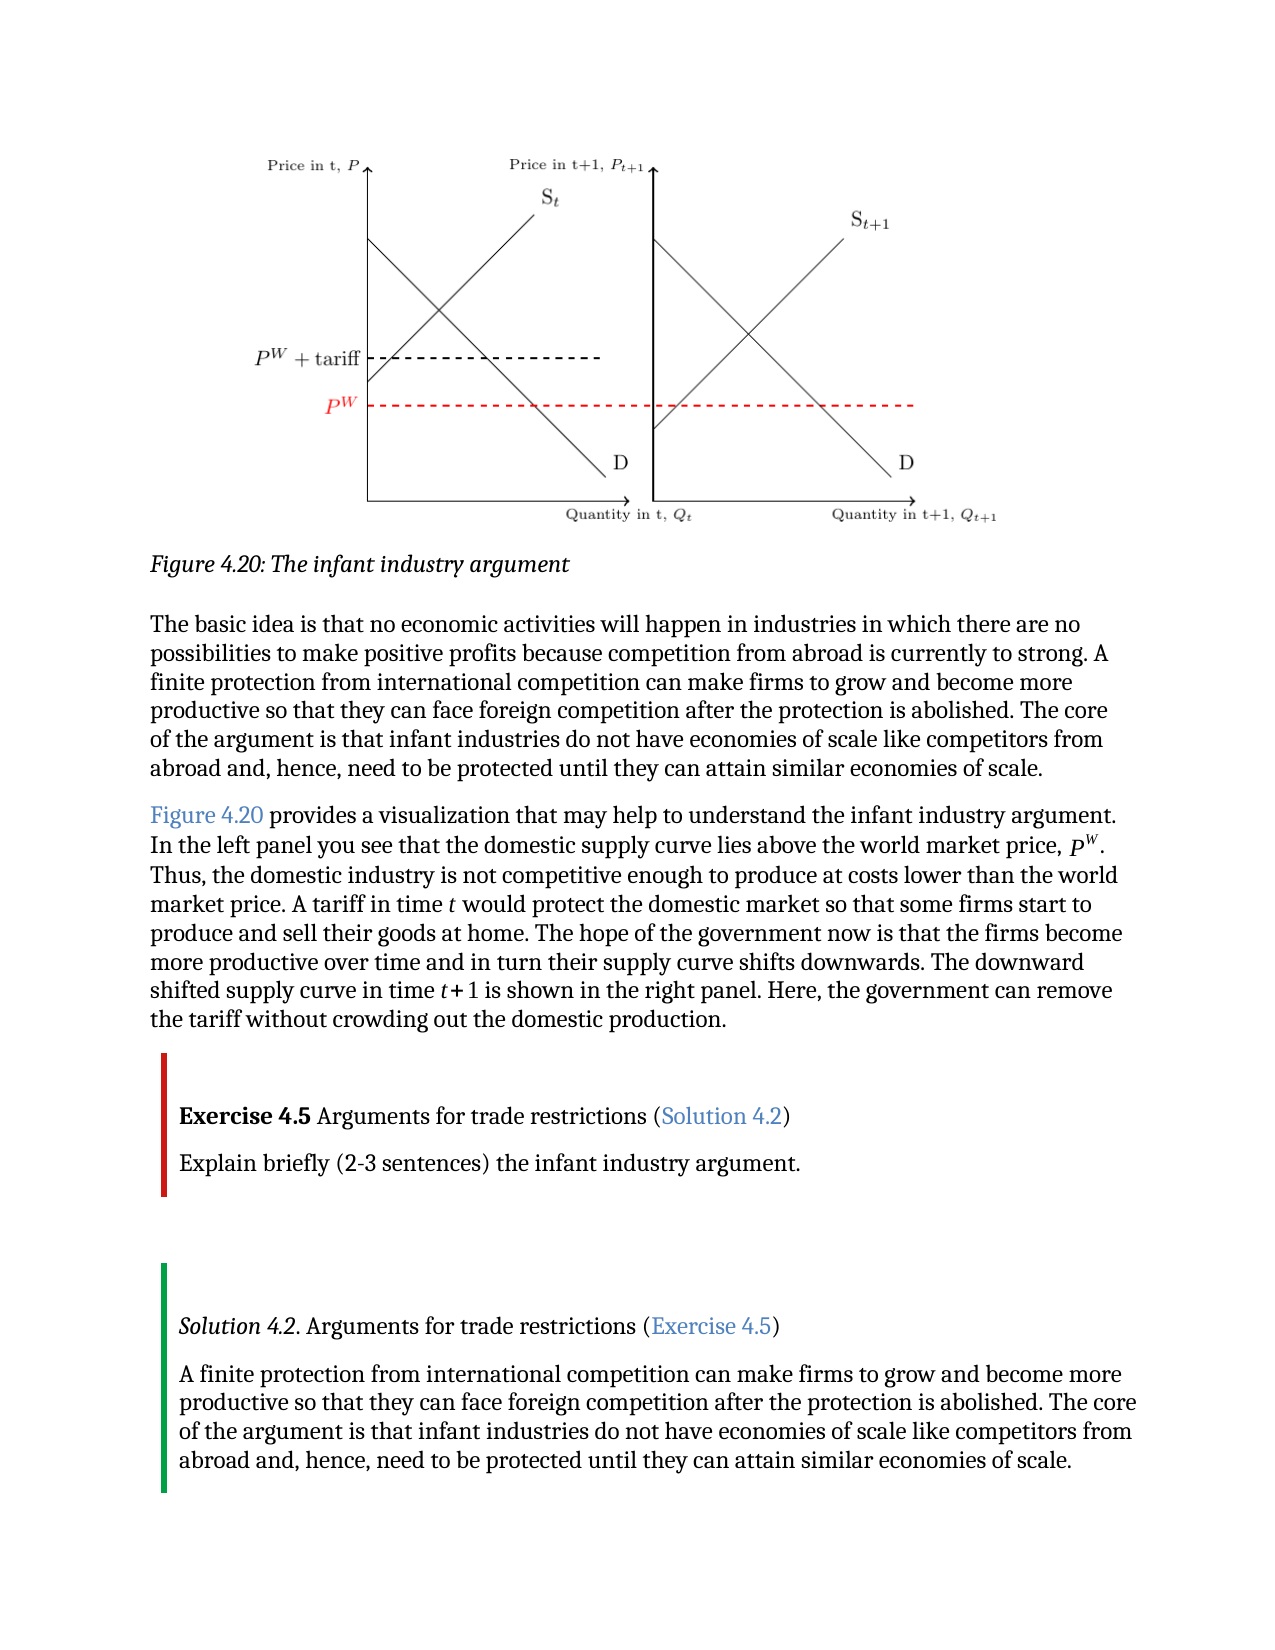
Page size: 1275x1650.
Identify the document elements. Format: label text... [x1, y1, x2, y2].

table_header Exercise 4.5 Arguments for trade restrictions (Solution 4.2) Explain briefly (2-3 sentences) the infant industry argument. [167, 1053, 1139, 1197]
text The basic idea is that no economic activities will happen in industries in which there are no possibilities to make positive profits because competition from abroad is currently to strong. A finite protection from international competition can make firms to grow and become more productive so that they can face foreign competition after the protection is abolished. The core of the argument is that infant industries do not have economies of scale like competitors from abroad and, hence, need to be protected until they can attain similar economies of scale. [150, 610, 1125, 783]
text Figure 4.20 provides a visualization that may help to understand the infant industry argument. In the left panel you see that the domestic supply curve lies above the world market price, . Thus, the domestic industry is not competitive enough to produce at costs lower than the world market price. A tariff in time would protect the domestic market so that some firms start to produce and sell their goods at home. The hope of the government now is that the firms become more productive over time and in turn their supply curve shifts downwards. The downward shifted supply curve in time is shown in the right panel. Here, the government can remove the tariff without crowding out the domestic production. [150, 801, 1125, 1034]
table_header Figure 4.20: The infant industry argument [139, 150, 1114, 591]
picture [247, 153, 1006, 530]
table_header Solution 4.2. Arguments for trade restrictions (Exercise 4.5) A finite protection from international competition can make firms to grow and become more productive so that they can face foreign competition after the protection is abolished. The core of the argument is that infant industries do not have economies of scale like competitors from abroad and, hence, need to be protected until they can attain similar economies of scale. [167, 1263, 1139, 1493]
